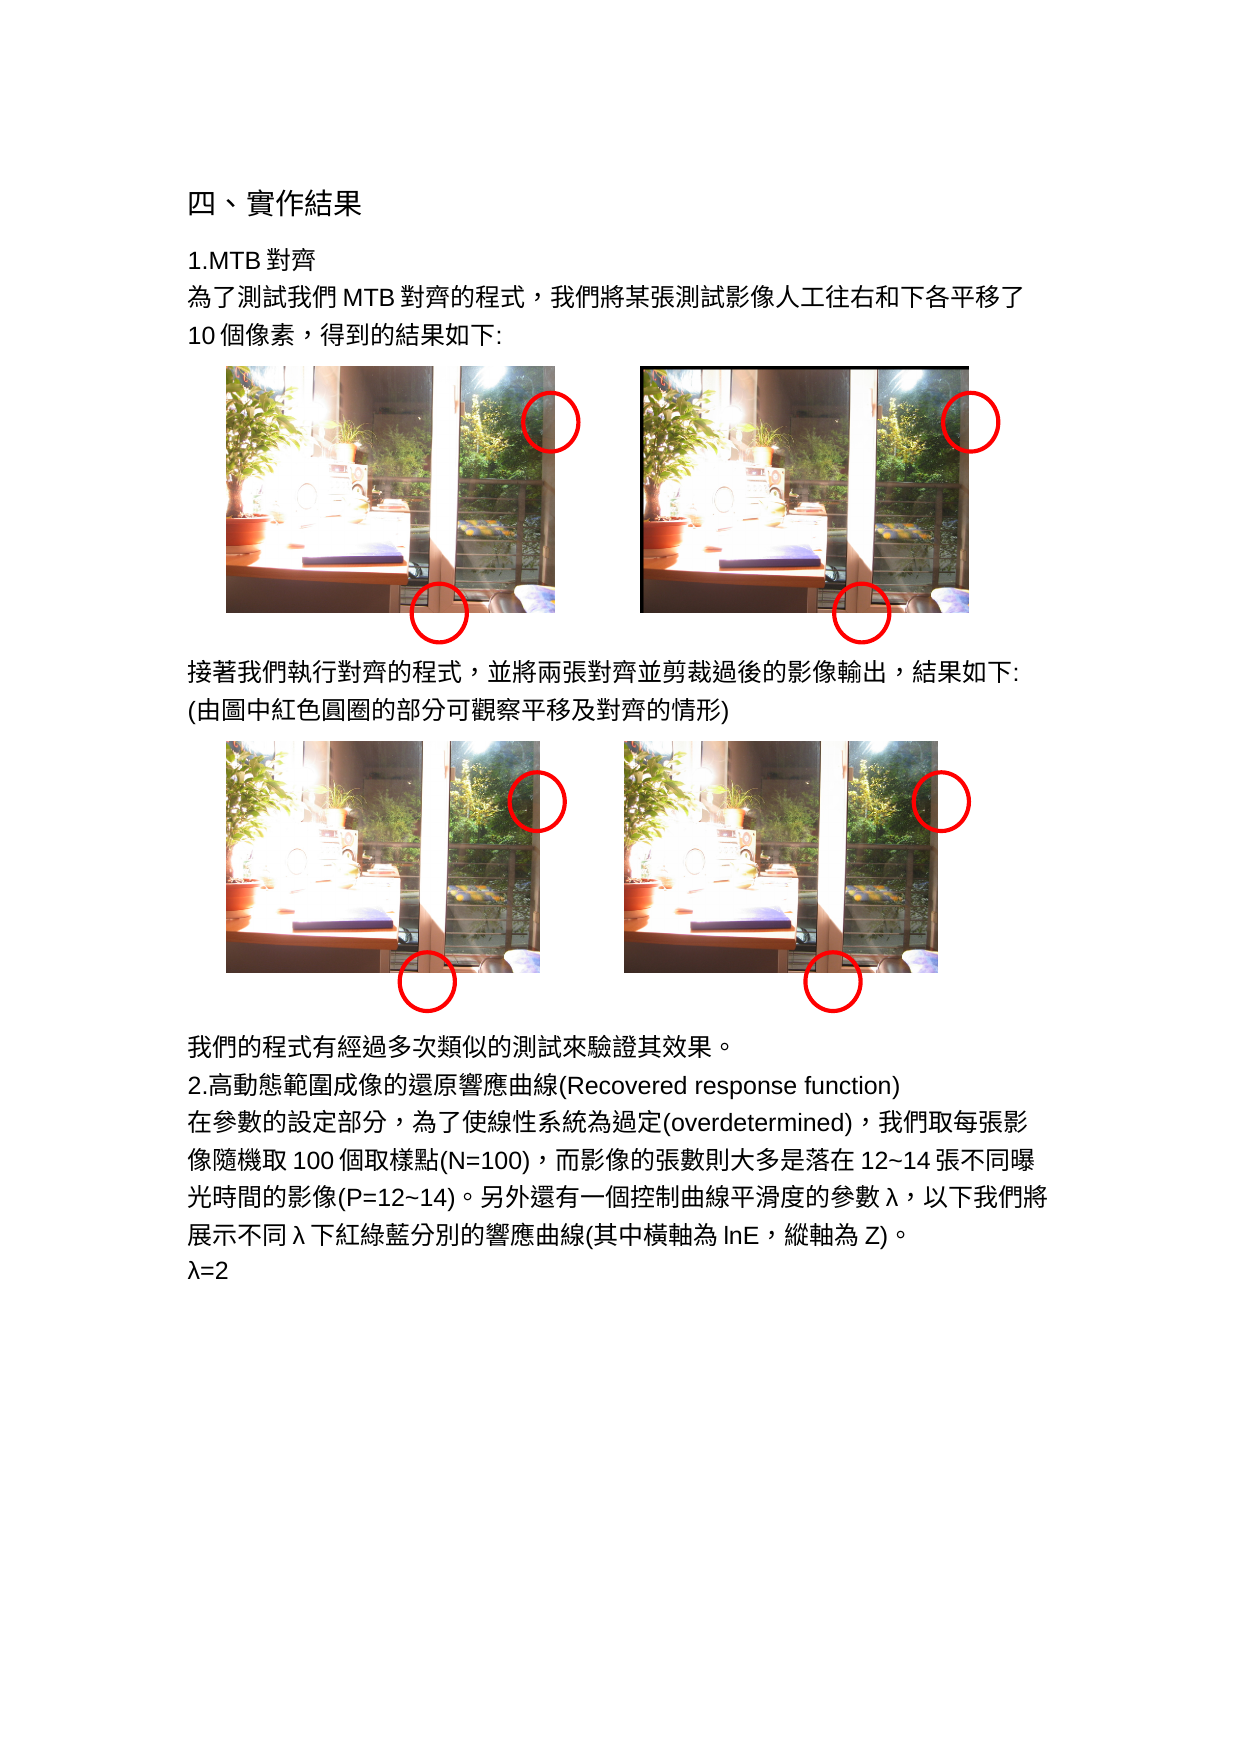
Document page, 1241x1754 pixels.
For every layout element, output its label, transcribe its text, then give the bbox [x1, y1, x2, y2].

text 為了測試我們MTB對齊的程式，我們將某張測試影像人工往右和下各平移了10個像素，得到的結果如下: [187, 277, 1053, 352]
text 在參數的設定部分，為了使線性系統為過定(overdetermined)，我們取每張影像隨機取100個取樣點(N=100)，而影像的張數則大多是落在12~14張不同曝光時間的影像(P=12~14)。另外還有一個控制曲線平滑度的參數λ，以下我們將展示不同λ下紅綠藍分別的響應曲線(其中橫軸為lnE，縱軸為Z)。 [187, 1102, 1053, 1252]
text 2.高動態範圍成像的還原響應曲線(Recovered response function) [187, 1064, 1053, 1102]
text λ=2 [187, 1252, 1053, 1289]
text 我們的程式有經過多次類似的測試來驗證其效果。 [187, 1027, 1053, 1064]
text 四、實作結果 [187, 164, 1053, 239]
text 接著我們執行對齊的程式，並將兩張對齊並剪裁過後的影像輸出，結果如下:(由圖中紅色圓圈的部分可觀察平移及對齊的情形) [187, 652, 1053, 727]
text 1.MTB對齊 [187, 239, 1053, 277]
